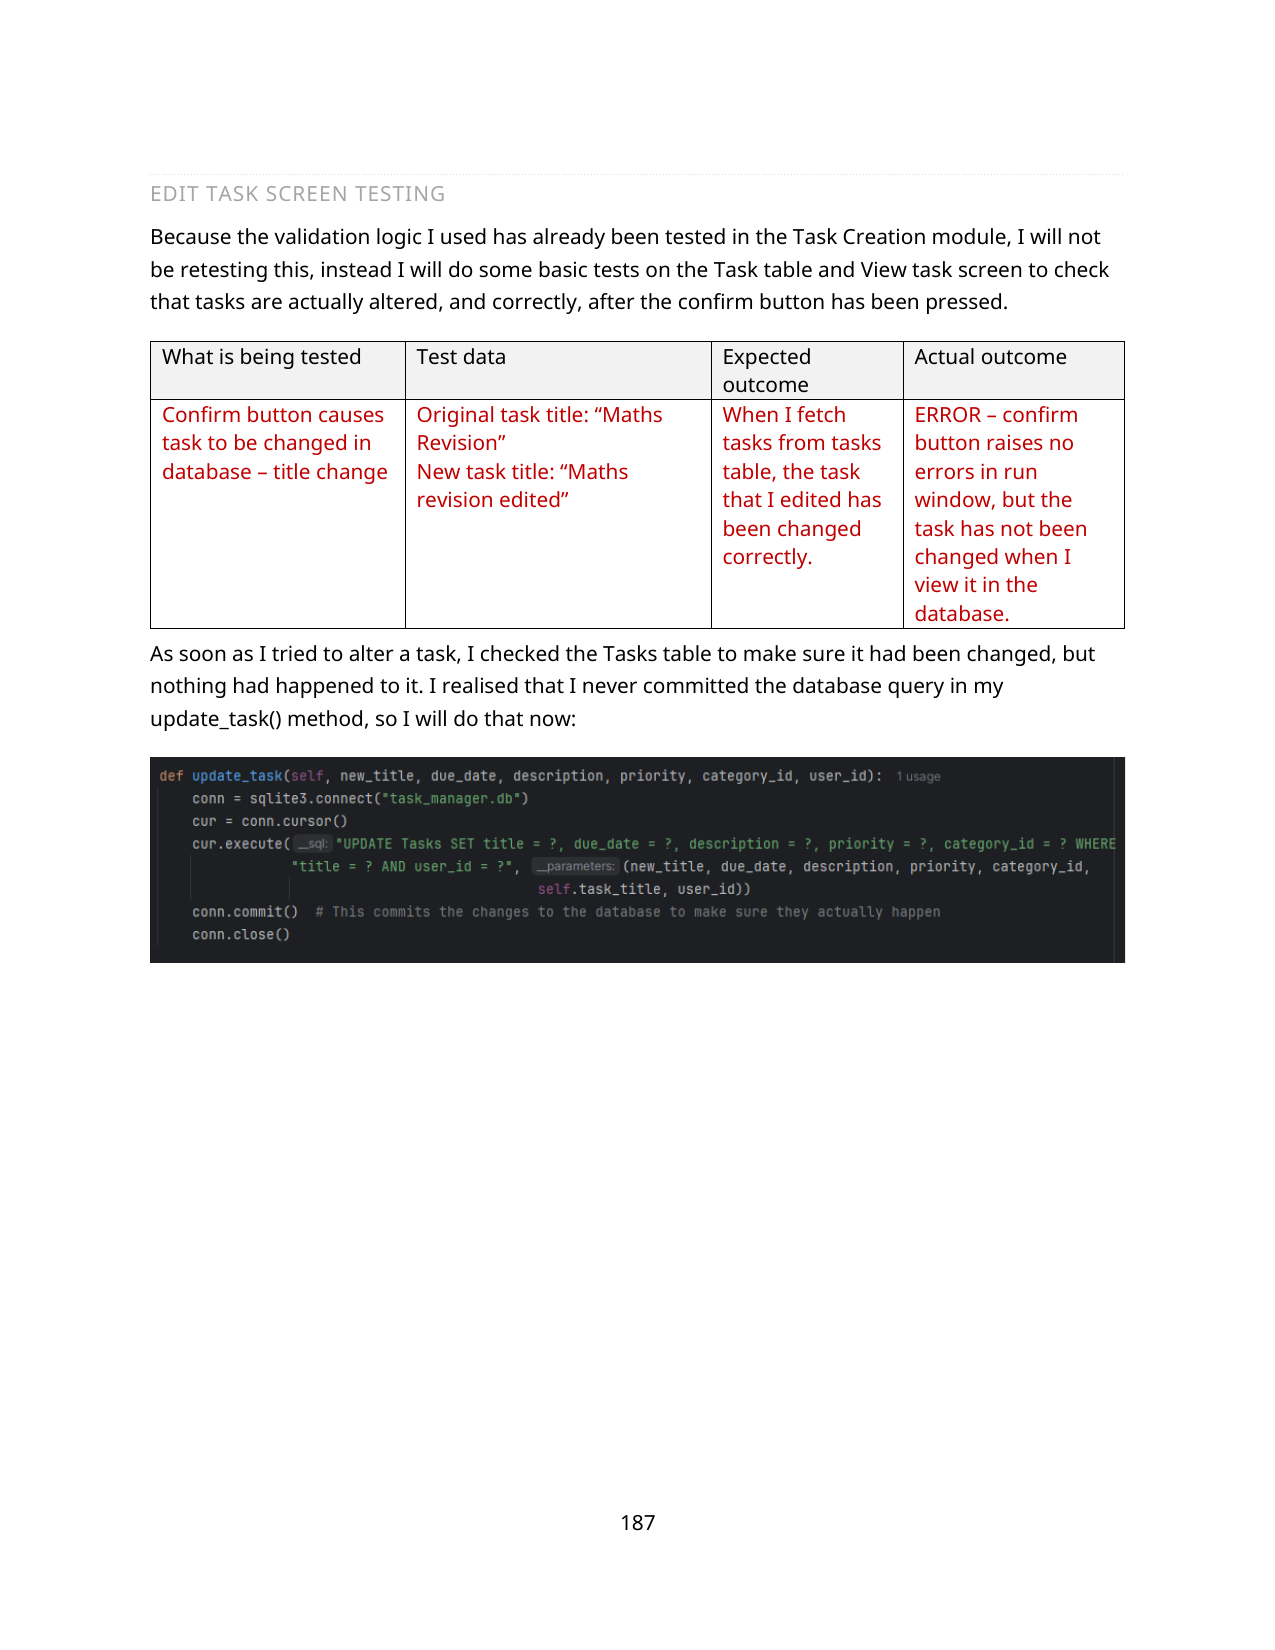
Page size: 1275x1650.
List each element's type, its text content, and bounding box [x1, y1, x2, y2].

table_cell When I fetch tasks from tasks table, the task that I edited has been changed correctly. [712, 400, 903, 627]
table_cell Original task title: “Maths Revision” New task title: “Maths revision edited” [406, 400, 711, 627]
table_cell Confirm button causes task to be changed in database – title change [151, 400, 405, 627]
table_header Test data [406, 342, 711, 399]
table_header Expected outcome [712, 342, 903, 399]
subtitle Edit task screen testing [150, 173, 1125, 208]
text As soon as I tried to alter a task, I checked the Tasks table to make sure it had been changed, but nothing had happened to it. I realised that I never committed the database query in my update_task() method, so I will do that now: [150, 639, 1125, 732]
text Because the validation logic I used has already been tested in the Task Creation module, I will not be retesting this, instead I will do some basic tests on the Task table and View task screen to check that tasks are actually altered, and correctly, after the confirm button has been pressed. [150, 222, 1125, 316]
table_cell ERROR – confirm button raises no errors in run window, but the task has not been changed when I view it in the database. [904, 400, 1124, 627]
table_header Actual outcome [904, 342, 1124, 399]
table_header What is being tested [151, 342, 405, 399]
picture [150, 757, 1125, 963]
